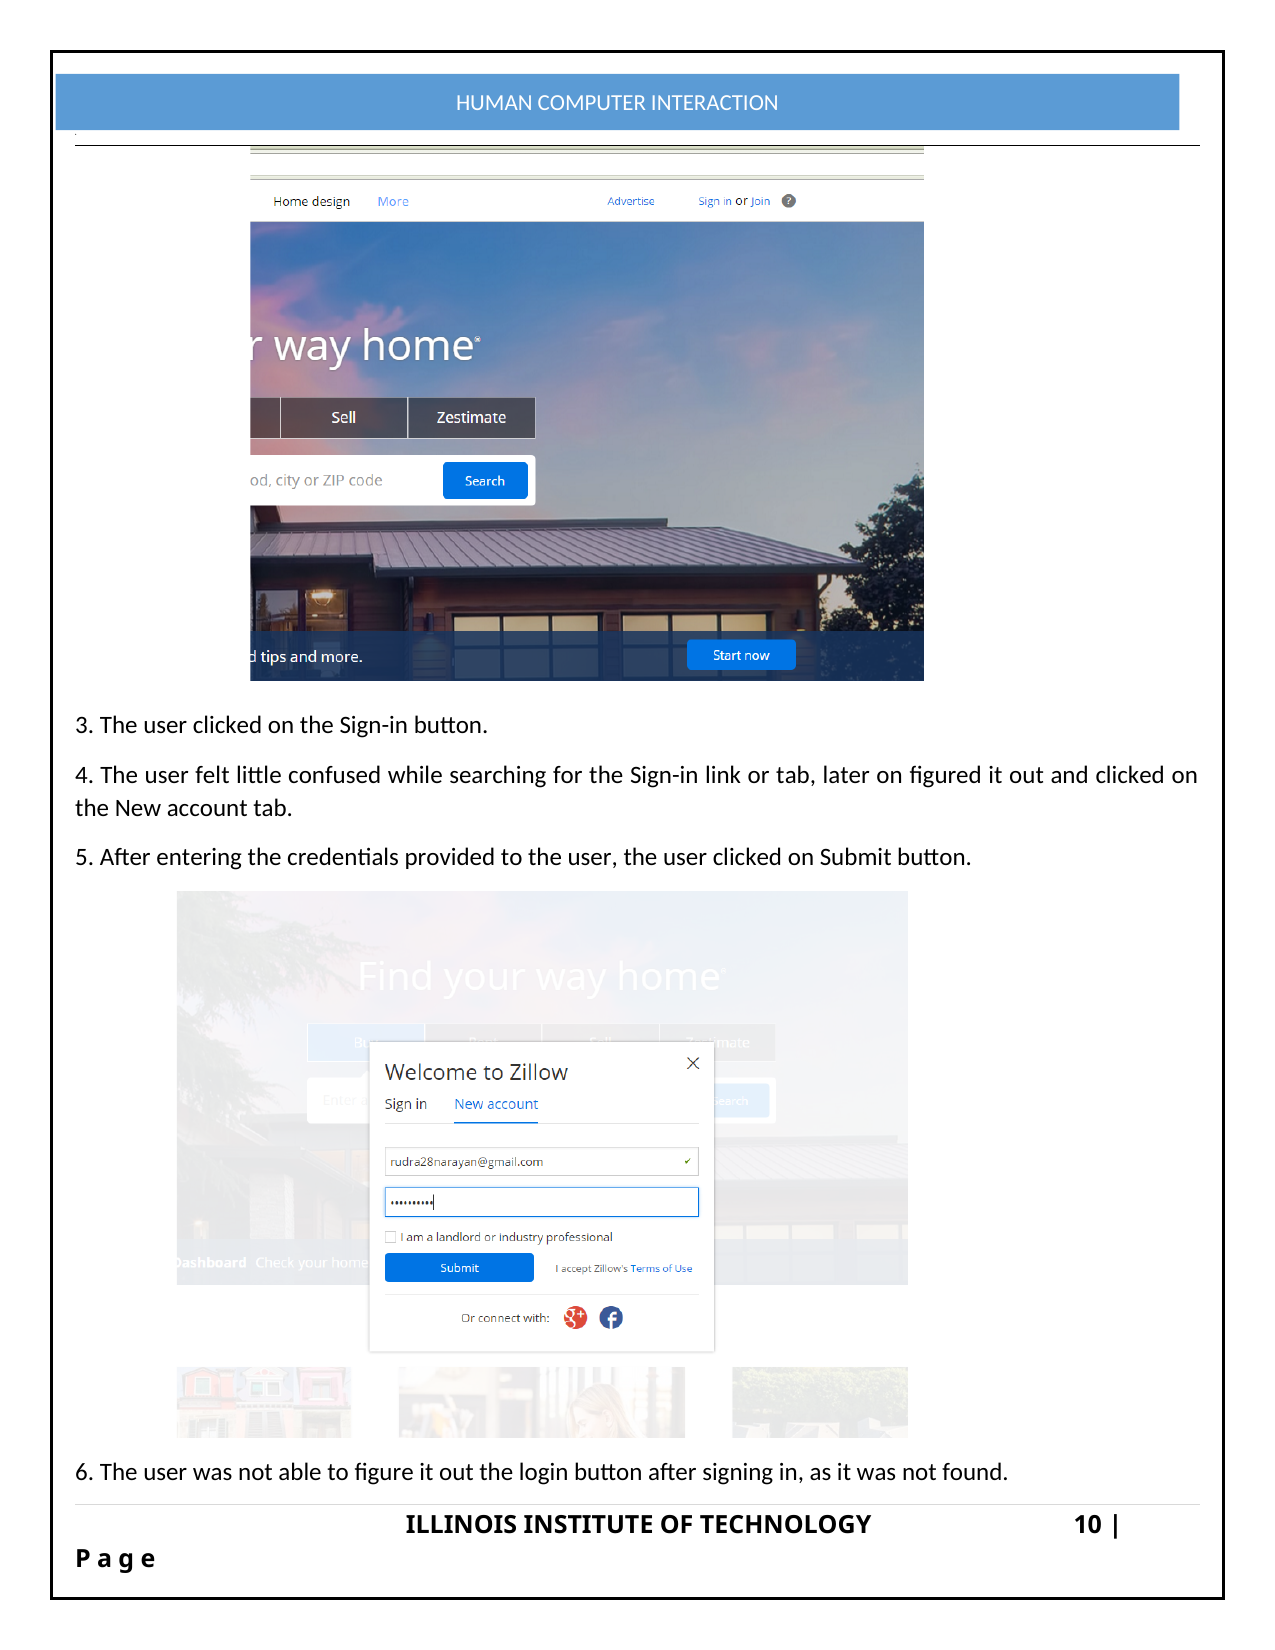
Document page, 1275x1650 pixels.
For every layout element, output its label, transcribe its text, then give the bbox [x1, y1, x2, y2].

text 3. The user clicked on the Sign-in button. [75, 709, 1200, 740]
picture [176, 891, 908, 1438]
text 4. The user felt little confused while searching for the Sign-in link or tab, later on figured it out and clicked on the New account tab. [75, 759, 1200, 822]
text 5. After entering the credentials provided to the user, the user clicked on Submit button. [75, 841, 1200, 872]
picture [250, 146, 924, 691]
text 6. The user was not able to figure it out the login button after signing in, as it was not found. [75, 1456, 1200, 1487]
